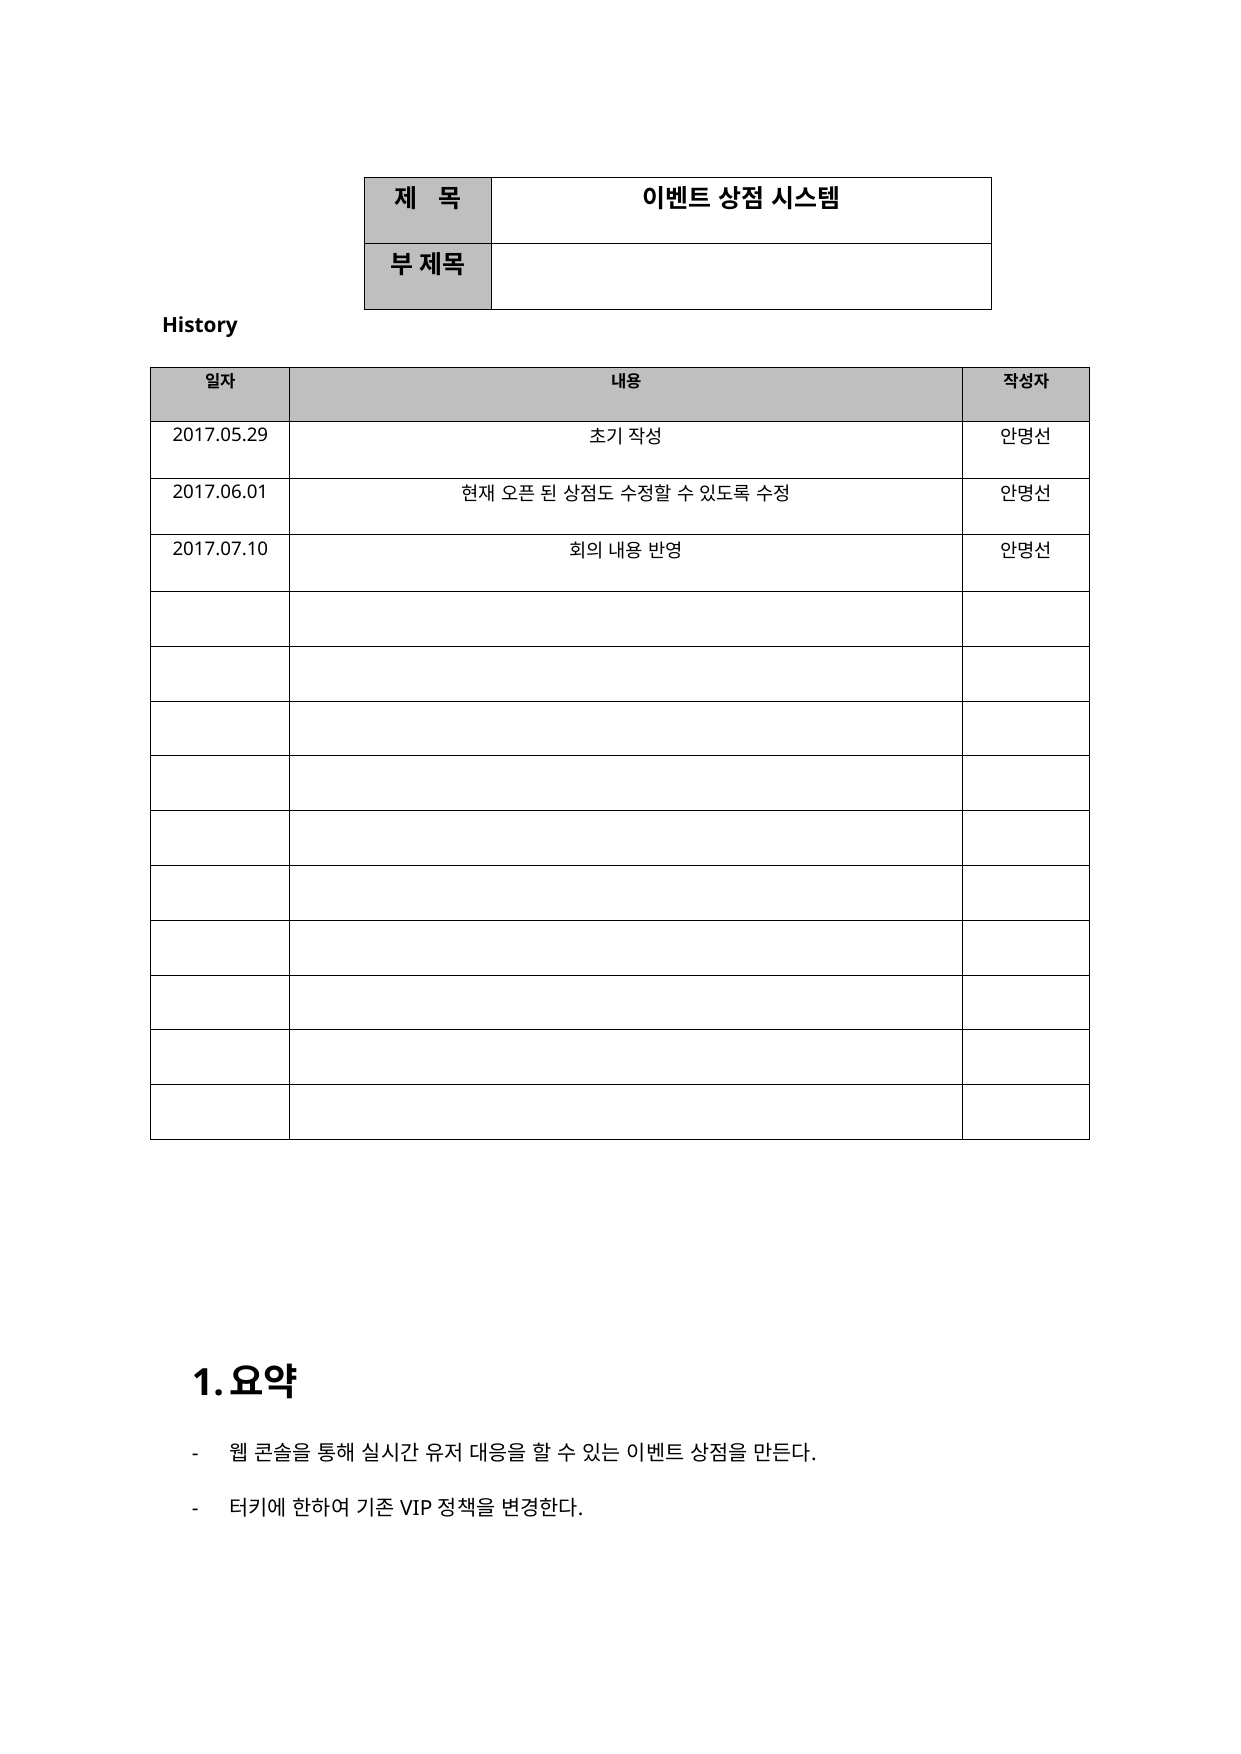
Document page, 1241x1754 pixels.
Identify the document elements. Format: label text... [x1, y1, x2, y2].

table_cell [151, 702, 289, 755]
table_cell [290, 1030, 962, 1084]
table_cell [963, 921, 1089, 974]
table_cell [963, 866, 1089, 920]
table_cell [151, 811, 289, 865]
table_cell 일자 [151, 368, 289, 421]
table_cell [151, 1030, 289, 1084]
table_cell [151, 976, 289, 1029]
table_cell 2017.07.10 [151, 535, 289, 591]
table_cell [290, 921, 962, 974]
table_header 제 목 [365, 178, 491, 243]
table_cell 초기 작성 [290, 422, 962, 477]
table_cell 현재 오픈 된 상점도 수정할 수 있도록 수정 [290, 479, 962, 534]
table_cell [151, 866, 289, 920]
table_cell 안명선 [963, 479, 1089, 534]
table_cell [963, 647, 1089, 701]
table_cell [151, 756, 289, 810]
table_cell [290, 811, 962, 865]
table_cell 부 제목 [365, 244, 491, 309]
table_cell [290, 647, 962, 701]
table_cell [492, 244, 991, 309]
table_cell [290, 866, 962, 920]
table_header 이벤트 상점 시스템 [492, 178, 991, 243]
list 웹 콘솔을 통해 실시간 유저 대응을 할 수 있는 이벤트 상점을 만든다. [192, 1436, 1090, 1466]
table_cell [963, 592, 1089, 646]
table_cell [290, 976, 962, 1029]
table_cell 2017.05.29 [151, 422, 289, 477]
table_cell 내용 [290, 368, 962, 421]
list 터키에 한하여 기존 VIP 정책을 변경한다. [192, 1491, 1090, 1522]
table_cell [290, 1085, 962, 1139]
table_cell 안명선 [963, 535, 1089, 591]
table_cell [963, 811, 1089, 865]
table_cell [963, 976, 1089, 1029]
table_cell [290, 756, 962, 810]
table_cell [963, 702, 1089, 755]
table_cell 2017.06.01 [151, 479, 289, 534]
table_cell [963, 756, 1089, 810]
table_cell [151, 592, 289, 646]
table_cell [151, 647, 289, 701]
table_cell 작성자 [963, 368, 1089, 421]
table_cell 회의 내용 반영 [290, 535, 962, 591]
table_cell [290, 592, 962, 646]
table_cell [151, 1085, 289, 1139]
subtitle 요약 [192, 1352, 1090, 1407]
table_cell History [151, 309, 1090, 367]
table_cell [963, 1085, 1089, 1139]
table_cell [963, 1030, 1089, 1084]
table_cell [290, 702, 962, 755]
table_cell 안명선 [963, 422, 1089, 477]
table_cell [151, 921, 289, 974]
